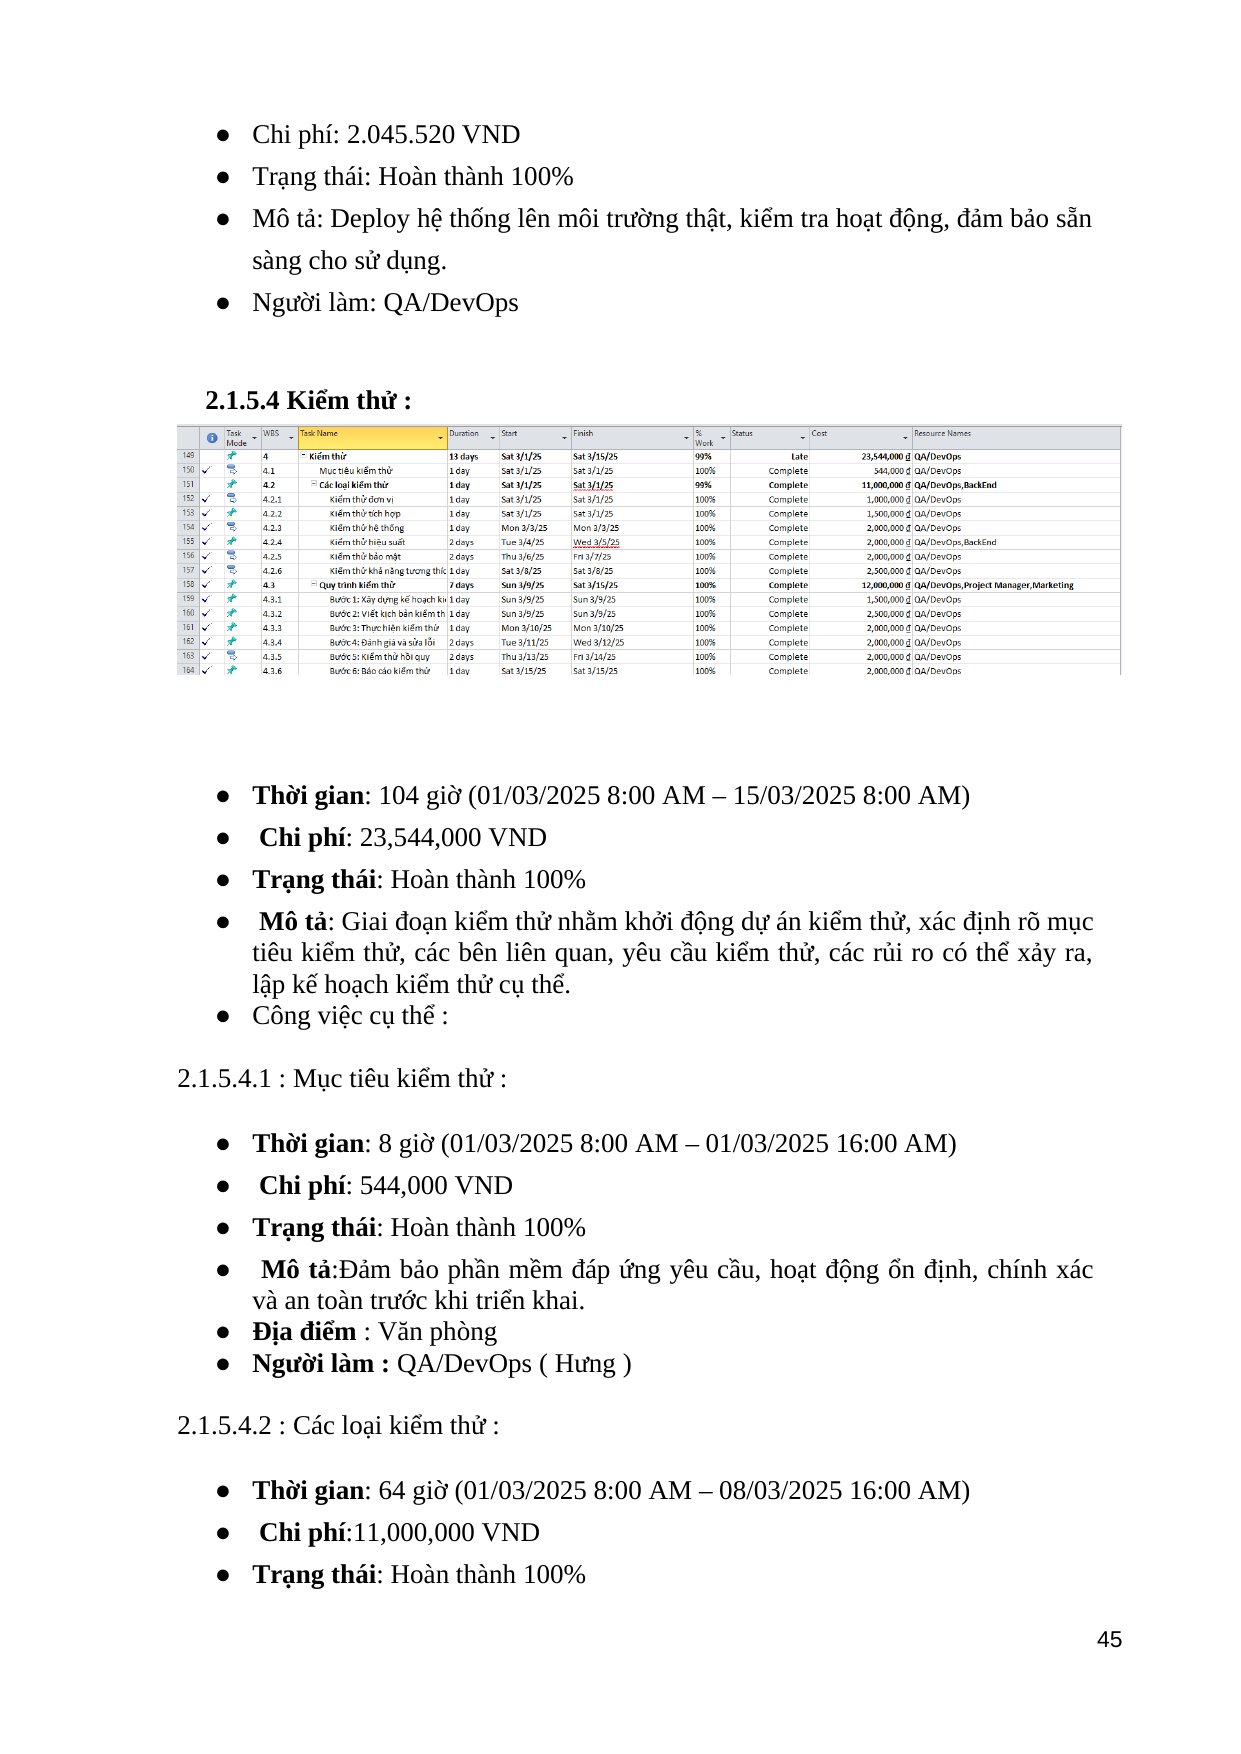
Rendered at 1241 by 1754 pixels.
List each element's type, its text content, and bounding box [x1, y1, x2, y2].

list Người làm: QA/DevOps [214, 286, 1122, 317]
list Chi phí: 23,544,000 VND [214, 821, 1122, 852]
list Mô tả:Đảm bảo phần mềm đáp ứng yêu cầu, hoạt động ổn định, chính xác và an toàn trước khi triển khai. [214, 1253, 1095, 1315]
picture [177, 424, 1123, 675]
list Mô tả: Deploy hệ thống lên môi trường thật, kiểm tra hoạt động, đảm bảo sẵn sàng cho sử dụng. [214, 202, 1122, 275]
list Trạng thái: Hoàn thành 100% [214, 160, 1122, 191]
list Người làm : QA/DevOps ( Hưng ) [214, 1347, 1095, 1378]
text 2.1.5.4.2 : Các loại kiểm thử : [177, 1409, 1122, 1441]
list Thời gian: 8 giờ (01/03/2025 8:00 AM – 01/03/2025 16:00 AM) [214, 1127, 1122, 1158]
list Địa điểm : Văn phòng [214, 1315, 1095, 1347]
list Công việc cụ thể : [214, 999, 1095, 1030]
list Trạng thái: Hoàn thành 100% [214, 1558, 1122, 1589]
list Trạng thái: Hoàn thành 100% [214, 1211, 1122, 1242]
text 2.1.5.4.1 : Mục tiêu kiểm thử : [177, 1062, 1122, 1093]
list Chi phí: 544,000 VND [214, 1169, 1122, 1200]
list Thời gian: 104 giờ (01/03/2025 8:00 AM – 15/03/2025 8:00 AM) [214, 779, 1122, 810]
list Chi phí: 2.045.520 VND [214, 118, 1122, 149]
list Thời gian: 64 giờ (01/03/2025 8:00 AM – 08/03/2025 16:00 AM) [214, 1474, 1122, 1506]
list Mô tả: Giai đoạn kiểm thử nhằm khởi động dự án kiểm thử, xác định rõ mục tiêu kiểm thử, các bên liên quan, yêu cầu kiểm thử, các rủi ro có thể xảy ra, lập kế hoạch kiểm thử cụ thể. [214, 905, 1095, 999]
subtitle 2.1.5.4 Kiểm thử : [177, 384, 1122, 415]
list Trạng thái: Hoàn thành 100% [214, 863, 1122, 894]
list Chi phí:11,000,000 VND [214, 1516, 1122, 1547]
